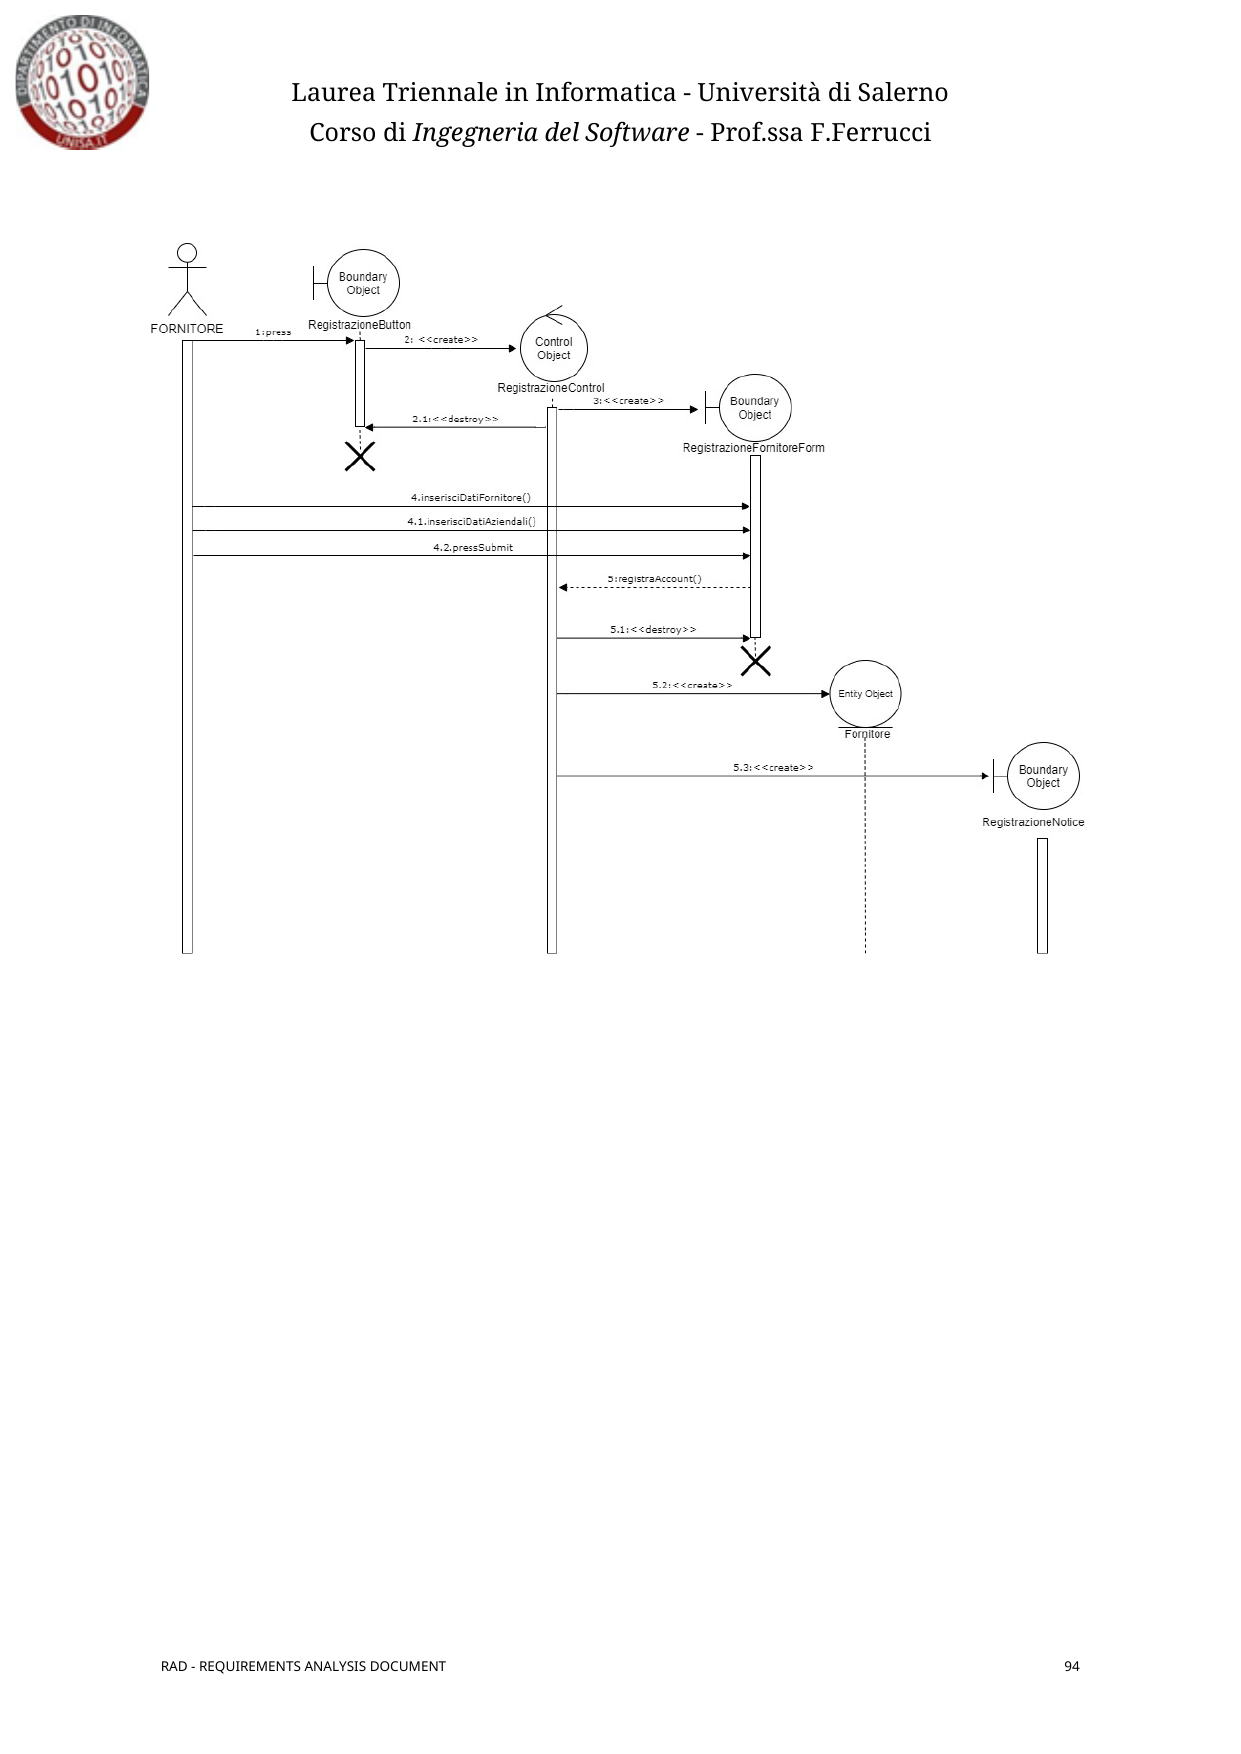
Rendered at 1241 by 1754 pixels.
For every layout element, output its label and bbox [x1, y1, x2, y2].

picture [15, 15, 150, 150]
picture [150, 243, 1091, 954]
